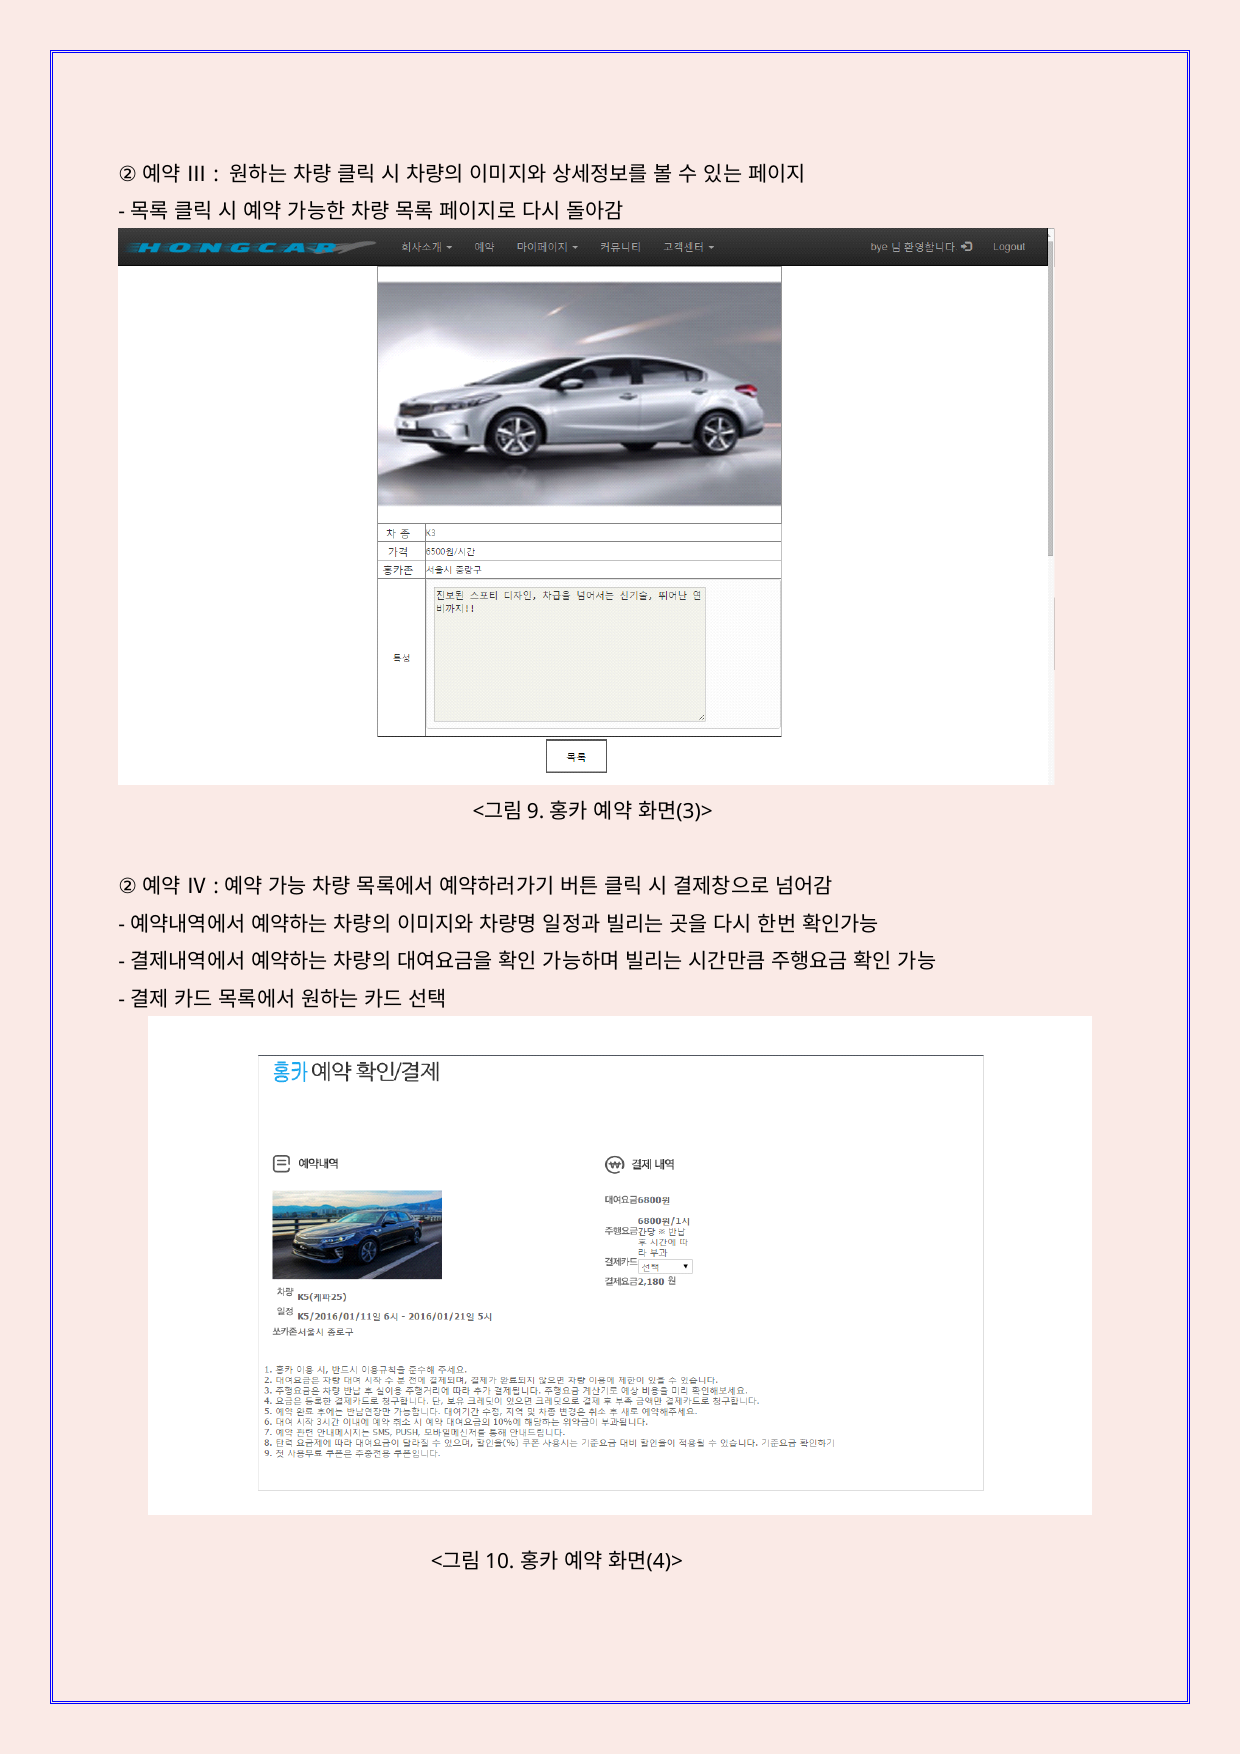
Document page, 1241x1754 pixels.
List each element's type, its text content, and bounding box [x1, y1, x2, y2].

text - 목록 클릭 시 예약 가능한 차량 목록 페이지로 다시 돌아감 [118, 191, 1122, 229]
text - 결제내역에서 예약하는 차량의 대여요금을 확인 가능하며 빌리는 시간만큼 주행요금 확인 가능 [118, 941, 1122, 979]
text ② 예약 Ⅳ : 예약 가능 차량 목록에서 예약하러가기 버튼 클릭 시 결제창으로 넘어감 [118, 866, 1122, 904]
text - 결제 카드 목록에서 원하는 카드 선택 [118, 979, 1122, 1016]
text <그림9. 홍카 예약 화면(3)> [118, 791, 1122, 829]
text <그림10. 홍카 예약 화면(4)> [118, 1541, 1122, 1579]
picture [118, 228, 1055, 785]
text ② 예약 Ⅲ : 원하는 차량 클릭 시 차량의 이미지와 상세정보를 볼 수 있는 페이지 [118, 154, 1122, 191]
text - 예약내역에서 예약하는 차량의 이미지와 차량명 일정과 빌리는 곳을 다시 한번 확인가능 [118, 904, 1122, 941]
picture [148, 1016, 1092, 1515]
